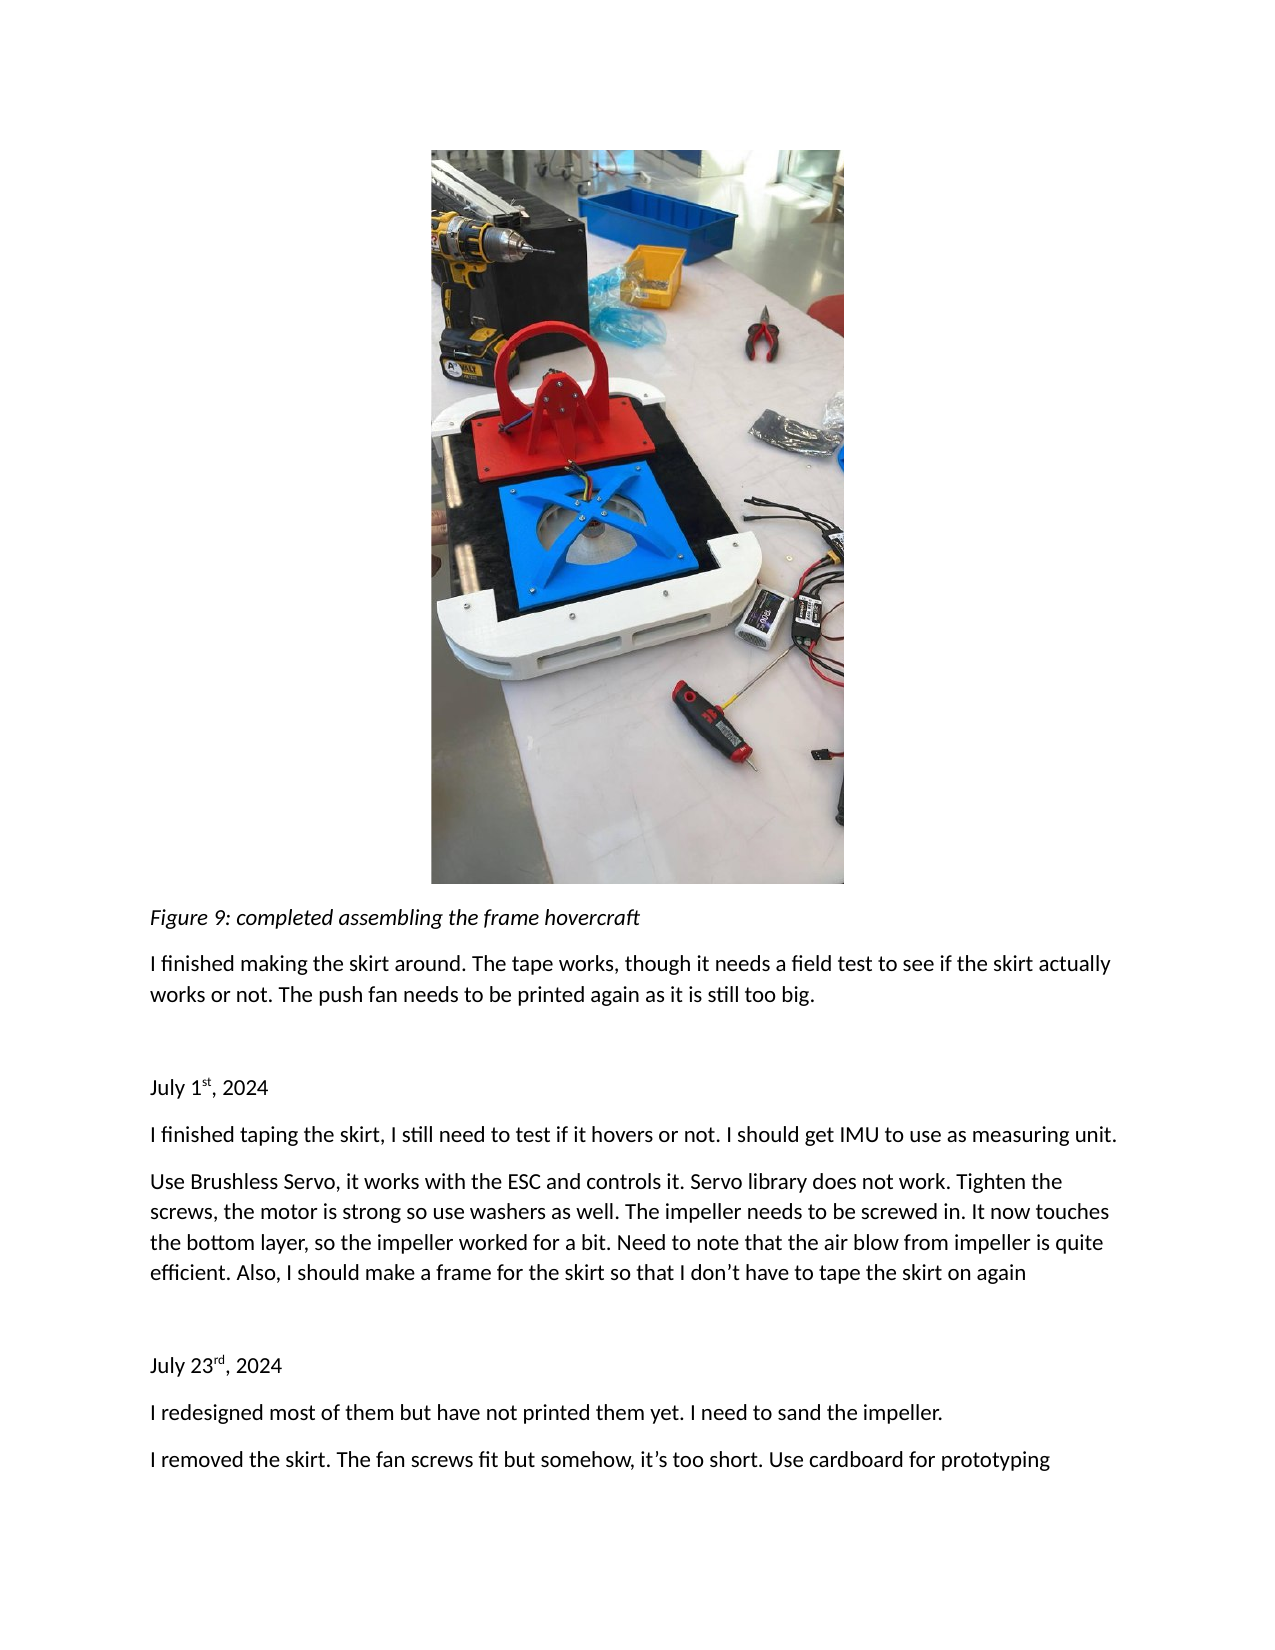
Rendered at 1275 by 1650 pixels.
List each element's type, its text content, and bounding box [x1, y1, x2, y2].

text July 23rd, 2024 [150, 1352, 1125, 1379]
text July 1st, 2024 [150, 1073, 1125, 1101]
text I finished making the skirt around. The tape works, though it needs a field test to see if the skirt actually works or not. The push fan needs to be printed again as it is still too big. [150, 949, 1125, 1008]
text Use Brushless Servo, it works with the ESC and controls it. Servo library does not work. Tighten the screws, the motor is strong so use washers as well. The impeller needs to be screwed in. It now touches the bottom layer, so the impeller worked for a bit. Need to note that the air blow from impeller is quite efficient. Also, I should make a frame for the skirt so that I don’t have to tape the skirt on again [150, 1167, 1125, 1286]
text I finished taping the skirt, I still need to test if it hovers or not. I should get IMU to use as measuring unit. [150, 1120, 1125, 1148]
picture [431, 150, 844, 884]
text I redesigned most of them but have not printed them yet. I need to sand the impeller. [150, 1398, 1125, 1426]
text Figure 9: completed assembling the frame hovercraft [150, 903, 1125, 931]
text I removed the skirt. The fan screws fit but somehow, it’s too short. Use cardboard for prototyping [150, 1445, 1125, 1473]
